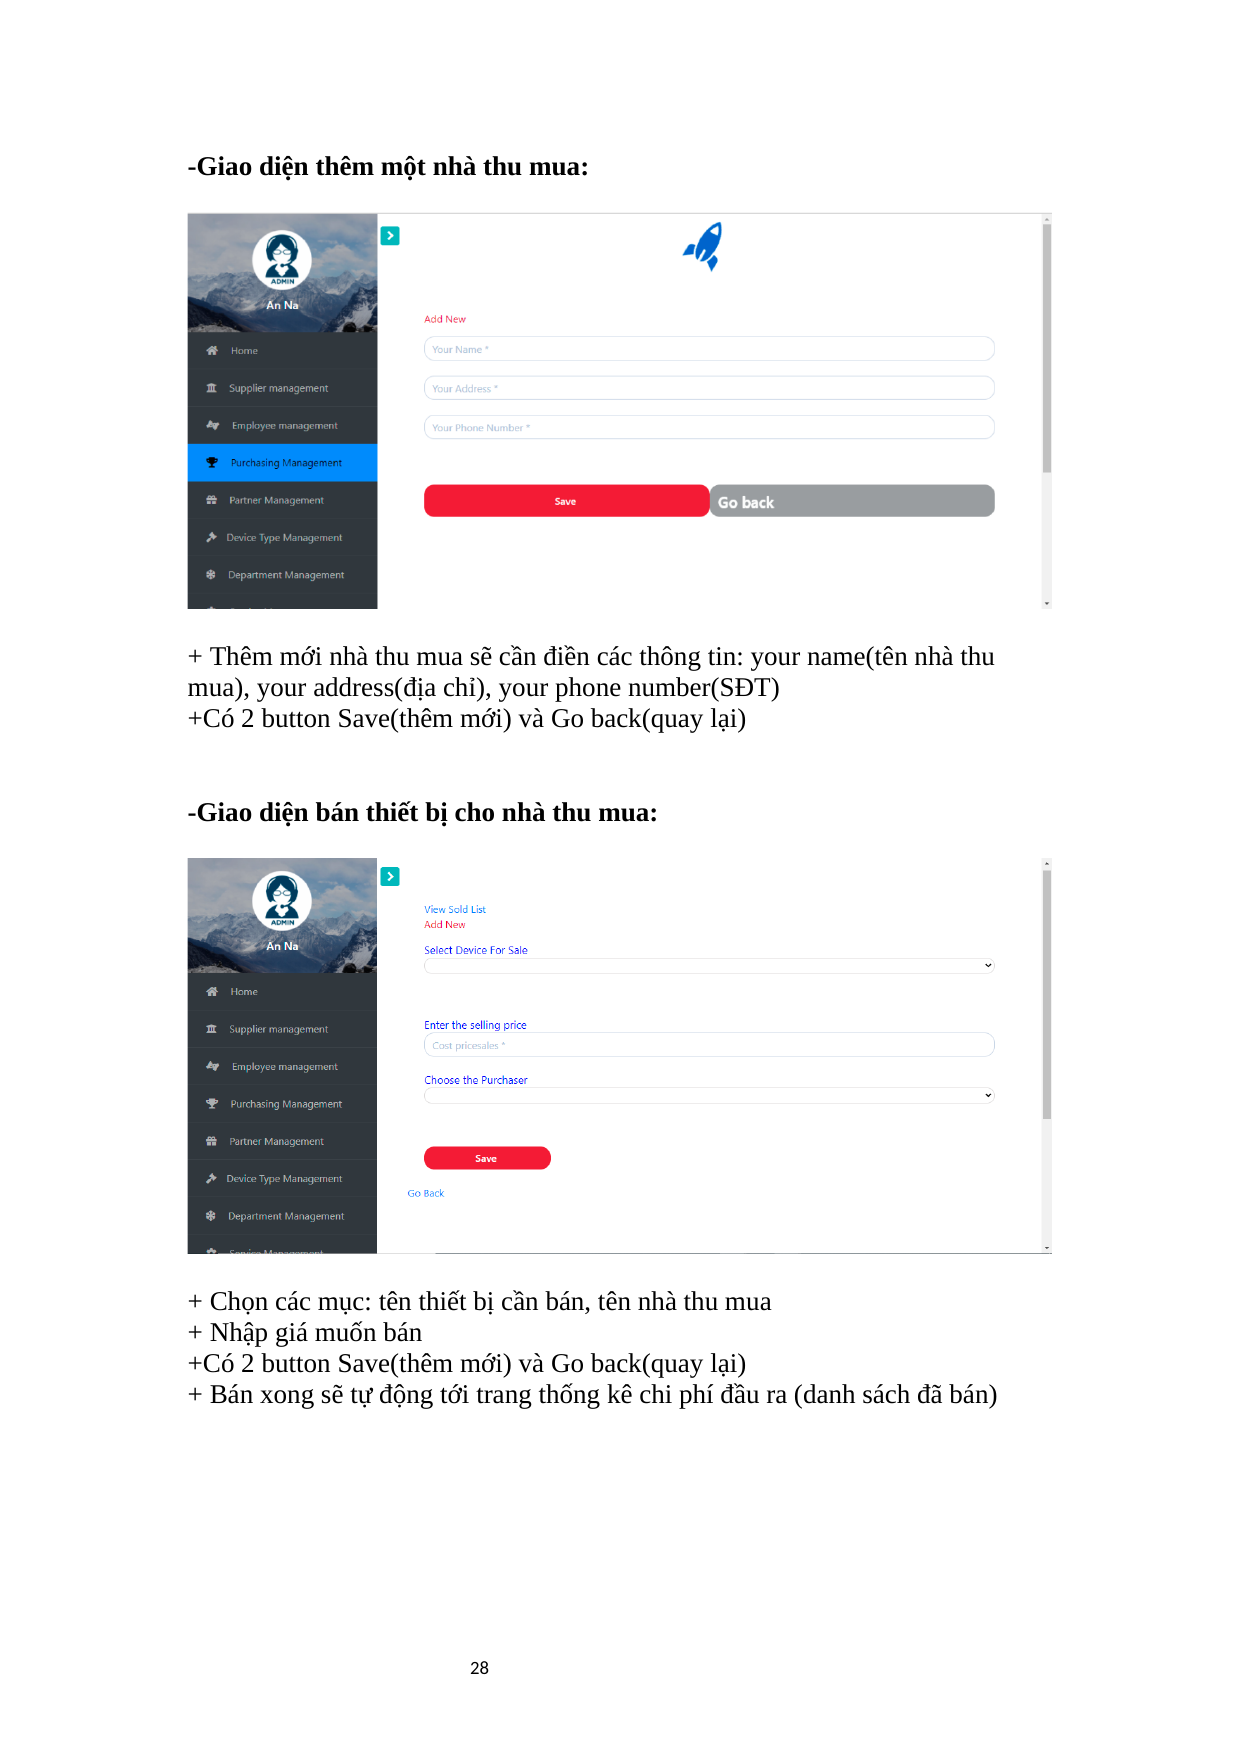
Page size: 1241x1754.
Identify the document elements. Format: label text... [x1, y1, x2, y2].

text + Bán xong sẽ tự động tới trang thống kê chi phí đầu ra (danh sách đã bán) [187, 1378, 1053, 1409]
text + Nhập giá muốn bán [187, 1316, 1053, 1347]
text +Có 2 button Save(thêm mới) và Go back(quay lại) [187, 1347, 1053, 1378]
text +Có 2 button Save(thêm mới) và Go back(quay lại) [187, 702, 1053, 734]
picture [187, 212, 1052, 609]
picture [187, 858, 1052, 1254]
text -Giao diện thêm một nhà thu mua: [187, 150, 1053, 181]
text -Giao diện bán thiết bị cho nhà thu mua: [187, 796, 1053, 827]
text + Thêm mới nhà thu mua sẽ cần điền các thông tin: your name(tên nhà thu mua), your address(địa chỉ), your phone number(SĐT) [187, 640, 1053, 702]
text + Chọn các mục: tên thiết bị cần bán, tên nhà thu mua [187, 1285, 1053, 1316]
